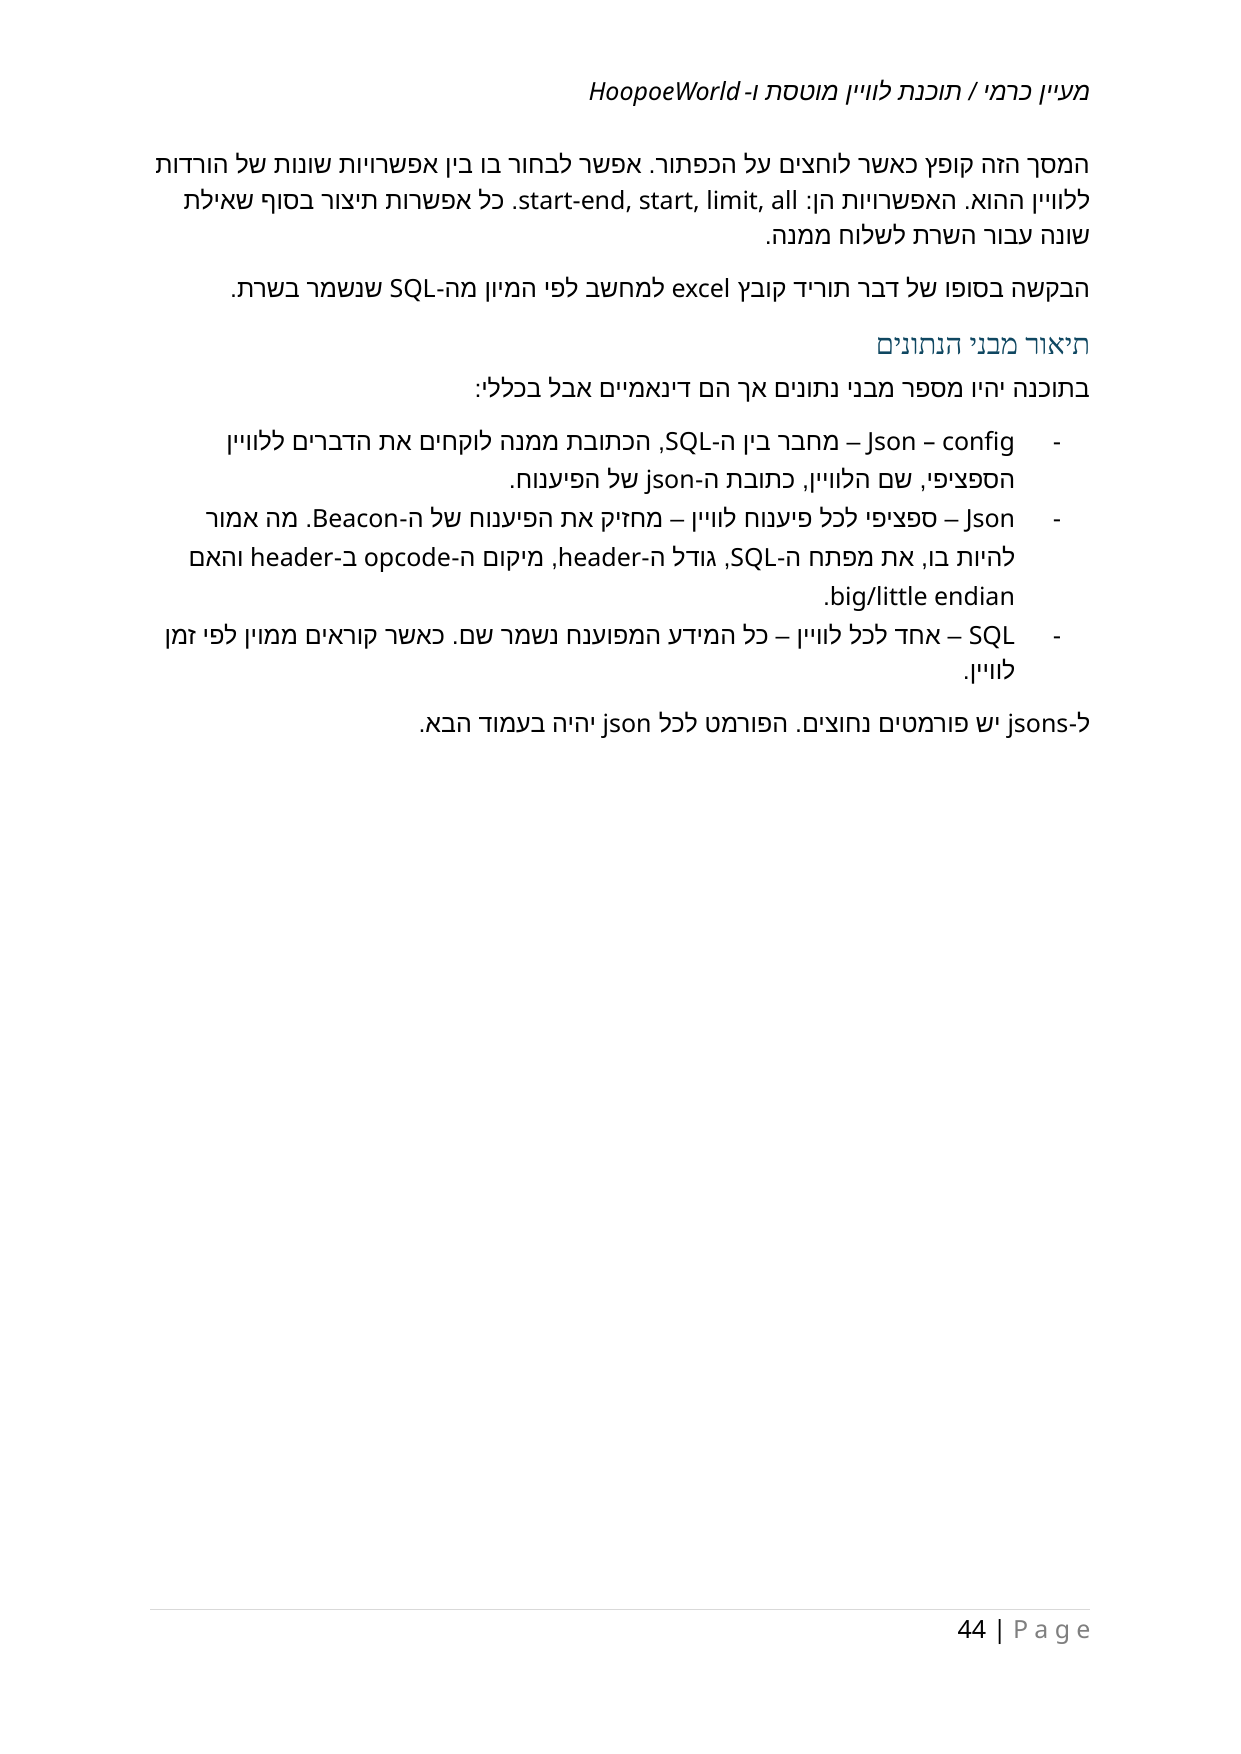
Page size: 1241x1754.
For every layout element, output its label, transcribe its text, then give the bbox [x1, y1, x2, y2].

list SQL – אחד לכל לוויין – כל המידע המפוענח נשמר שם. כאשר קוראים ממוין לפי זמן לוויין. [150, 618, 1053, 685]
text ל-jsons יש פורמטים נחוצים. הפורמט לכל json יהיה בעמוד הבא. [150, 706, 1090, 740]
list Json – ספציפי לכל פיענוח לוויין – מחזיק את הפיענוח של ה-Beacon. מה אמור להיות בו, את מפתח ה-SQL, גודל ה-header, מיקום ה-opcode ב-header והאם big/little endian. [150, 501, 1053, 612]
text הבקשה בסופו של דבר תוריד קובץ excel למחשב לפי המיון מה-SQL שנשמר בשרת. [150, 271, 1090, 305]
subtitle תיאור מבני הנתונים [150, 327, 1090, 360]
text בתוכנה יהיו מספר מבני נתונים אך הם דינאמיים אבל בכללי: [150, 374, 1090, 402]
text המסך הזה קופץ כאשר לוחצים על הכפתור. אפשר לבחור בו בין אפשרויות שונות של הורדות ללוויין ההוא. האפשרויות הן: start-end, start, limit, all. כל אפשרות תיצור בסוף שאילת שונה עבור השרת לשלוח ממנה. [150, 150, 1090, 250]
list Json – config – מחבר בין ה-SQL, הכתובת ממנה לוקחים את הדברים ללוויין הספציפי, שם הלוויין, כתובת ה-json של הפיענוח. [150, 423, 1053, 496]
